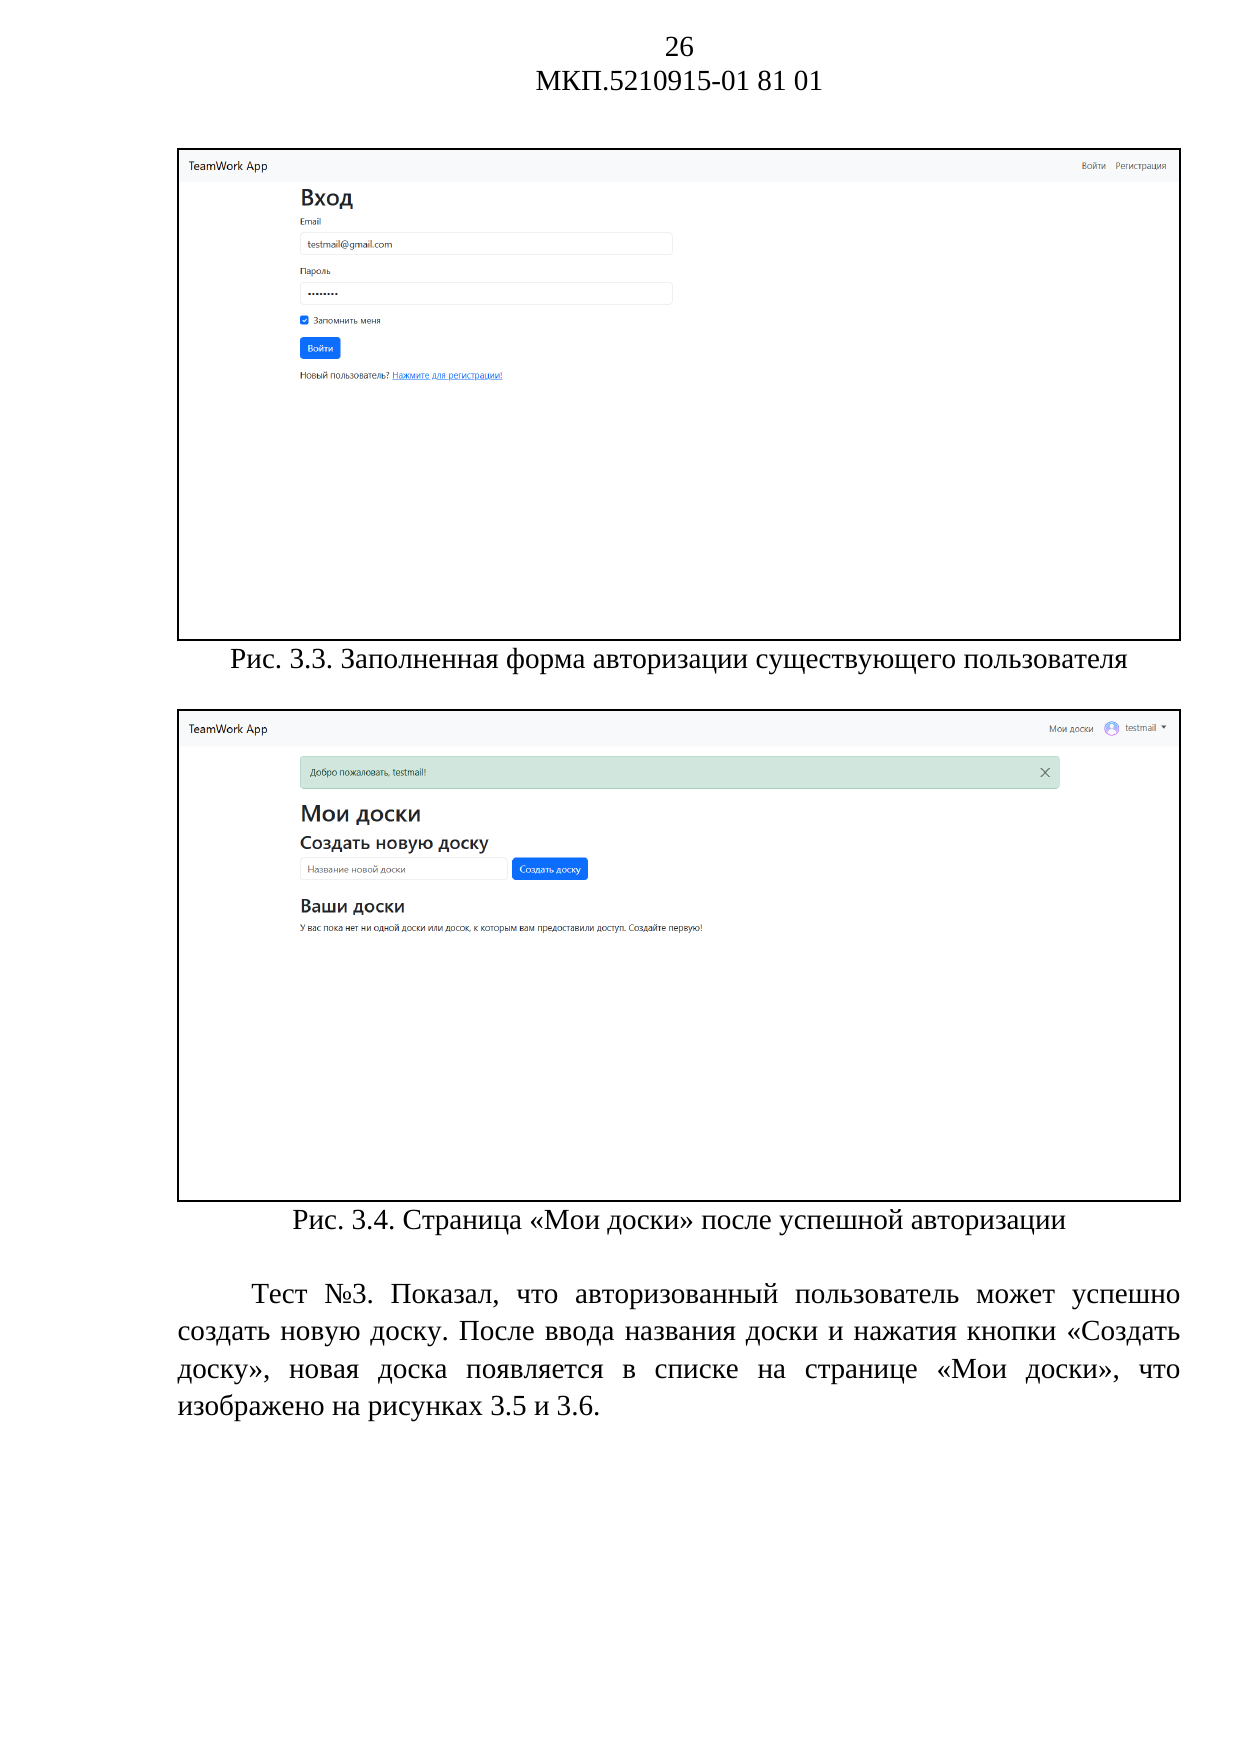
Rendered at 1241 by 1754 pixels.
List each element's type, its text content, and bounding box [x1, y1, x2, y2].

text Рис. 3.3. Заполненная форма авторизации существующего пользователя [177, 641, 1181, 675]
picture [179, 711, 1179, 1200]
picture [179, 150, 1179, 639]
text Рис. 3.4. Страница «Мои доски» после успешной авторизации [177, 1202, 1181, 1236]
text Тест №3. Показал, что авторизованный пользователь может успешно создать новую доску. После ввода названия доски и нажатия кнопки «Создать доску», новая доска появляется в списке на странице «Мои доски», что изображено на рисунках 3.5 и 3.6. [177, 1273, 1181, 1423]
